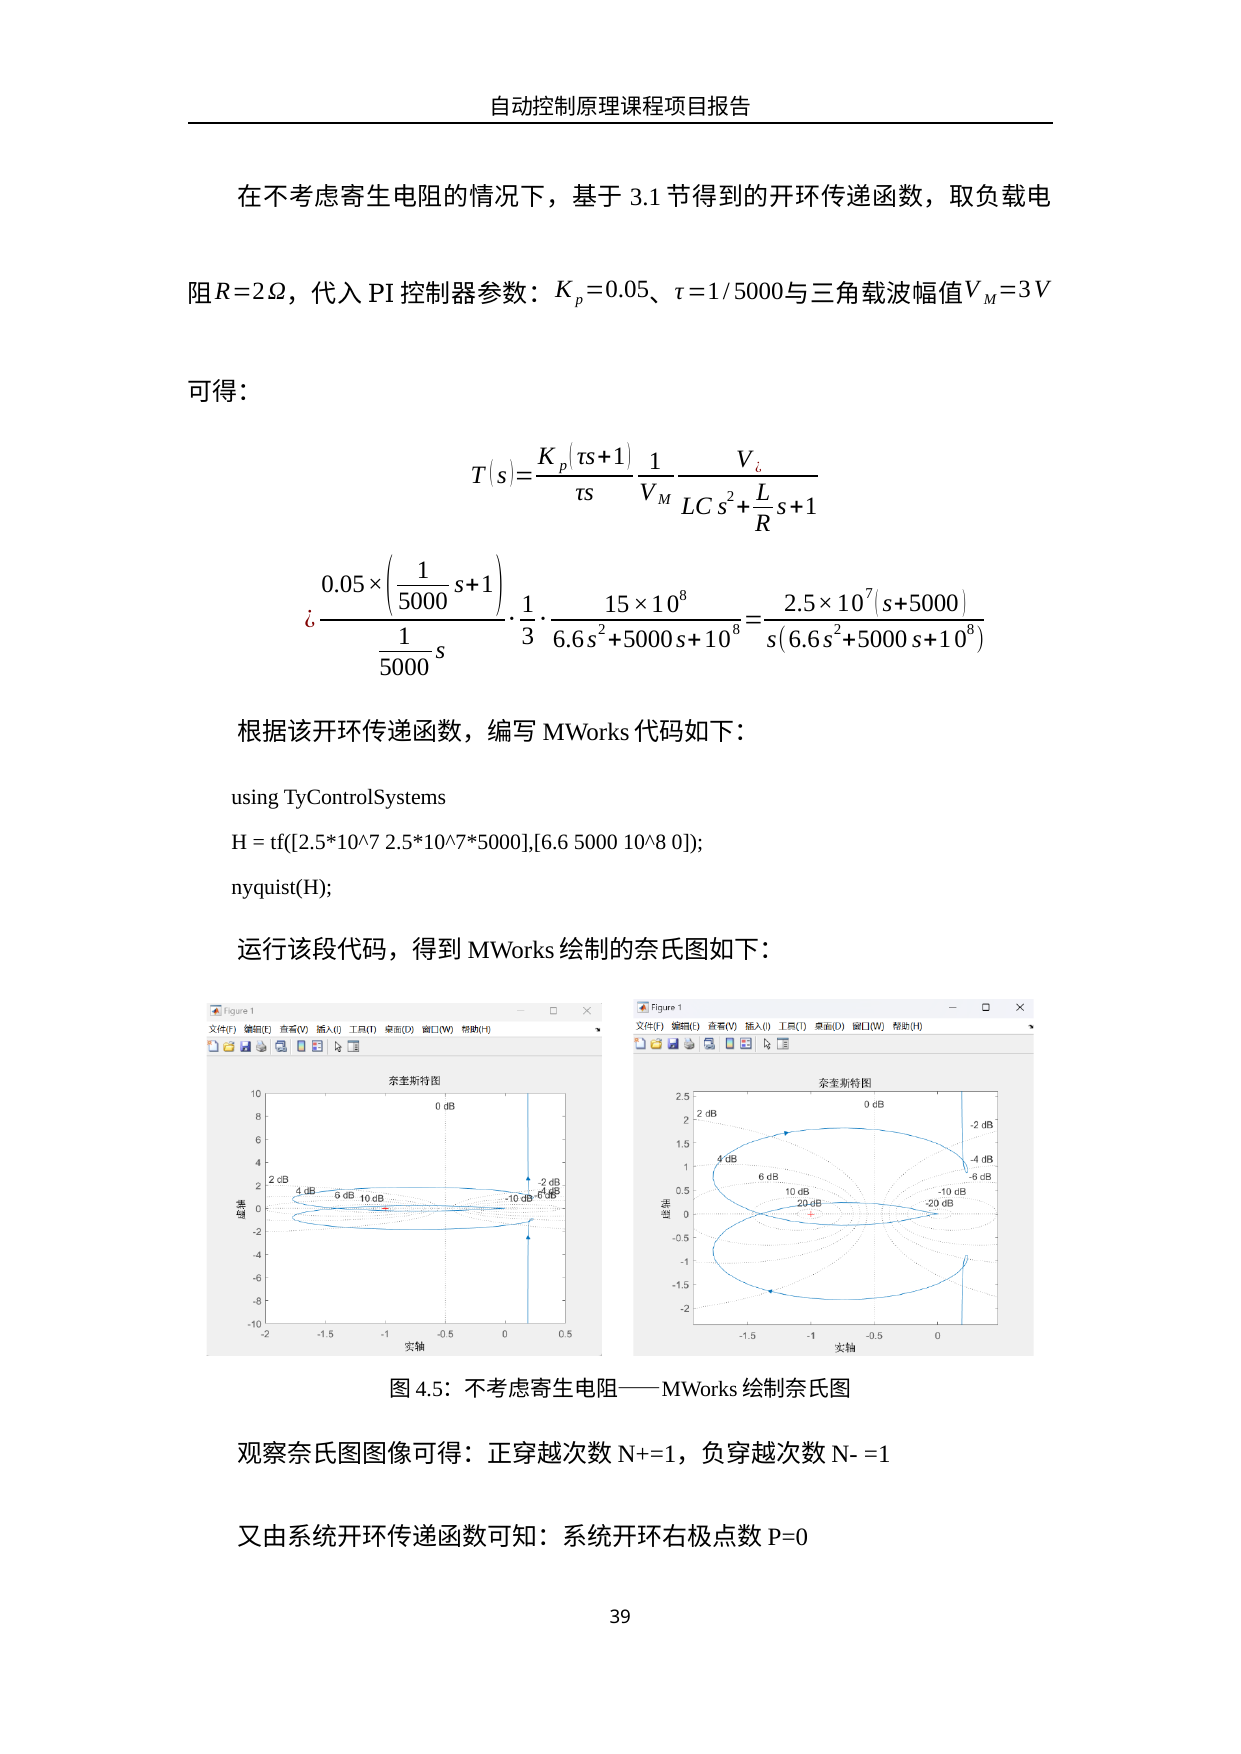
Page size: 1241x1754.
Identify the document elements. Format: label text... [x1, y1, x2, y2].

text 观察奈氏图图像可得：正穿越次数N+=1，负穿越次数N- =1 [187, 1419, 1053, 1484]
picture [206, 1003, 602, 1356]
text 运行该段代码，得到MWorks绘制的奈氏图如下： [187, 916, 1053, 981]
text using TyControlSystems [187, 780, 1053, 813]
text 图4.5：不考虑寄生电阻——MWorks绘制奈氏图 [187, 1371, 1053, 1403]
text 又由系统开环传递函数可知：系统开环右极点数P=0 [187, 1502, 1053, 1567]
picture [633, 999, 1034, 1356]
text 在不考虑寄生电阻的情况下，基于3.1节得到的开环传递函数，取负载电阻，代入PI控制器参数：、与三角载波幅值可得： [187, 162, 1053, 422]
text H = tf([2.5*10^7 2.5*10^7*5000],[6.6 5000 10^8 0]); [187, 825, 1053, 858]
text 根据该开环传递函数，编写MWorks代码如下： [187, 697, 1053, 762]
text nyquist(H); [187, 871, 1053, 903]
